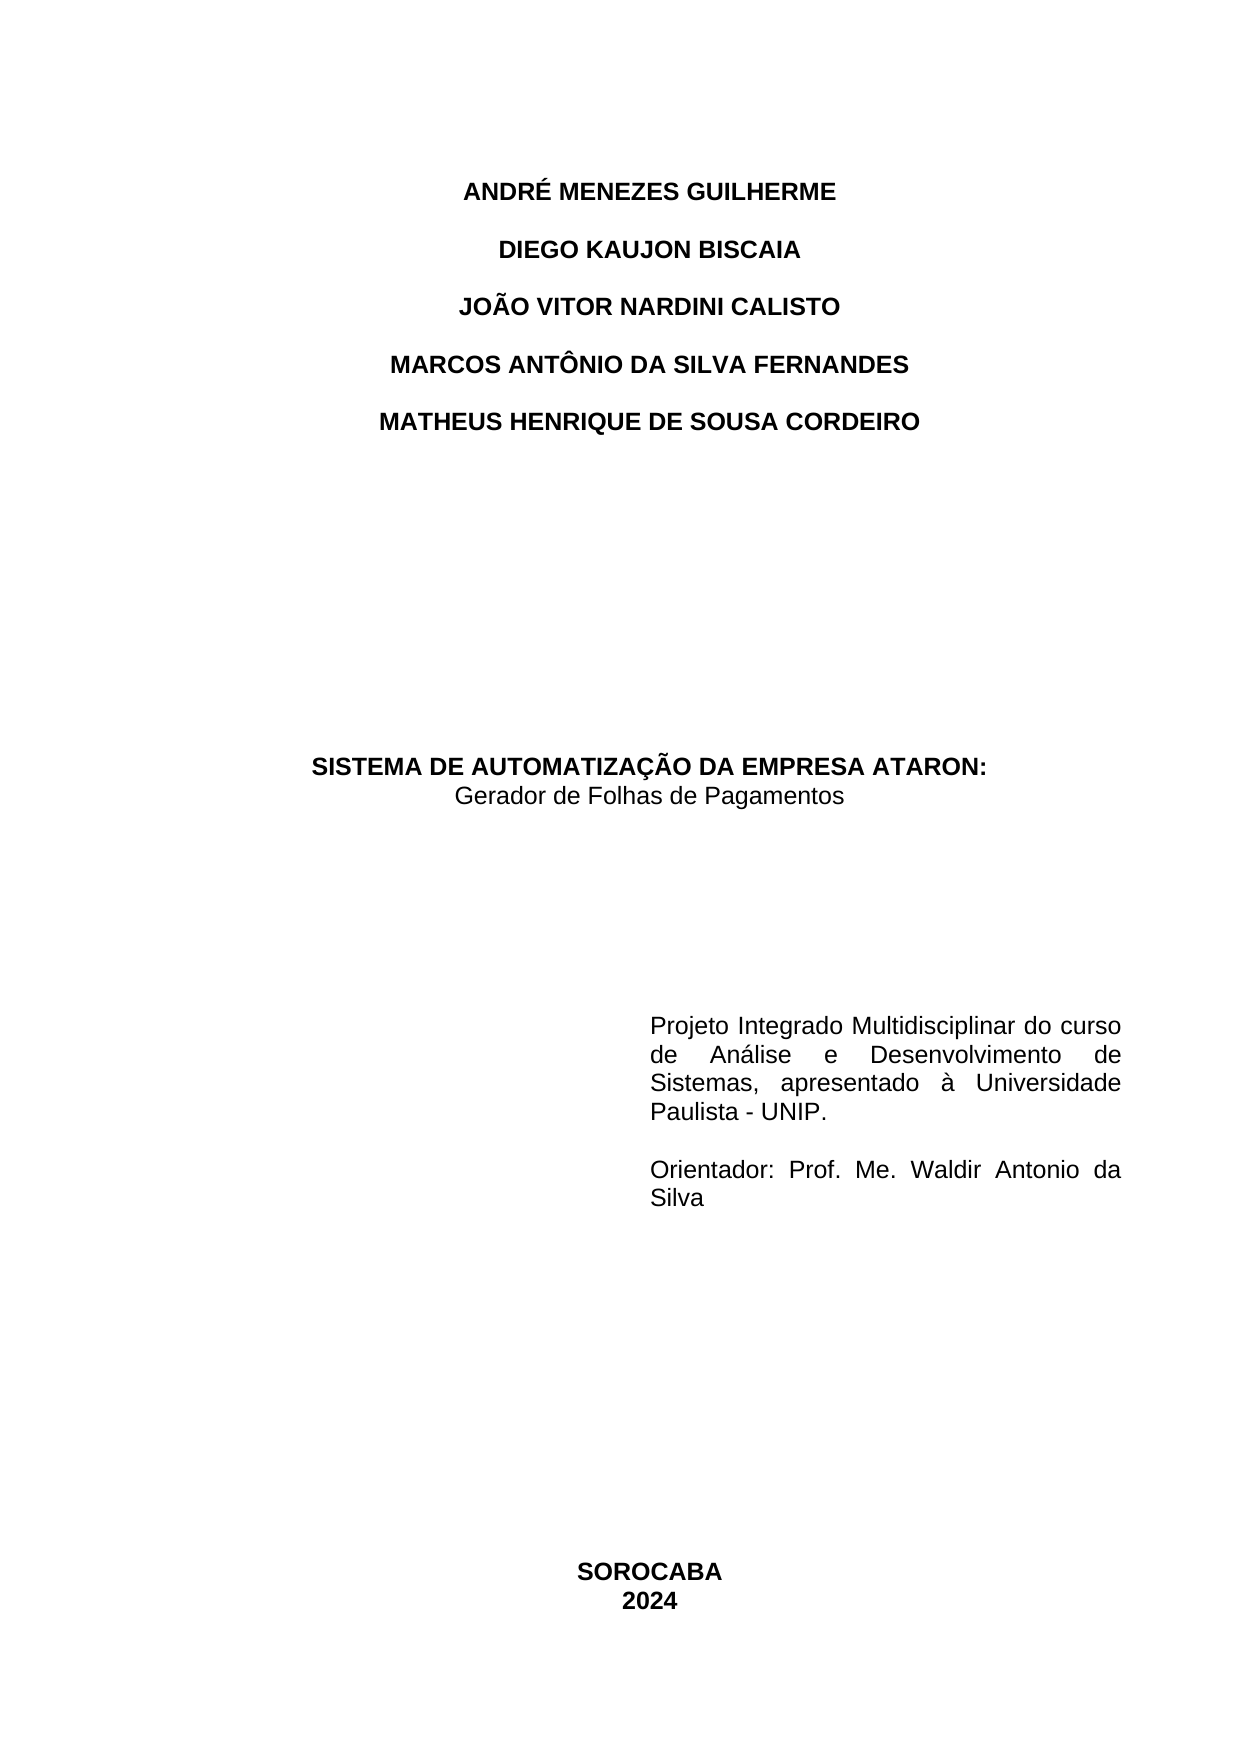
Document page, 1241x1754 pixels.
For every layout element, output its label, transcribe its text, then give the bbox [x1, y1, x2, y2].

text ANDRÉ MENEZES GUILHERME [177, 177, 1122, 206]
text DIEGO KAUJON BISCAIA [177, 235, 1122, 263]
text Orientador: Prof. Me. Waldir Antonio da Silva [650, 1155, 1122, 1212]
text Gerador de Folhas de Pagamentos [177, 781, 1122, 810]
text 2024 [177, 1586, 1122, 1615]
text JOÃO VITOR NARDINI CALISTO [177, 292, 1122, 321]
text SISTEMA DE AUTOMATIZAÇÃO DA EMPRESA ATARON: [177, 752, 1122, 781]
text Projeto Integrado Multidisciplinar do curso de Análise e Desenvolvimento de Sistemas, apresentado à Universidade Paulista - UNIP. [650, 1011, 1122, 1126]
text MARCOS ANTÔNIO DA SILVA FERNANDES [177, 350, 1122, 378]
text SOROCABA [177, 1557, 1122, 1586]
text MATHEUS HENRIQUE DE SOUSA CORDEIRO [177, 407, 1122, 436]
